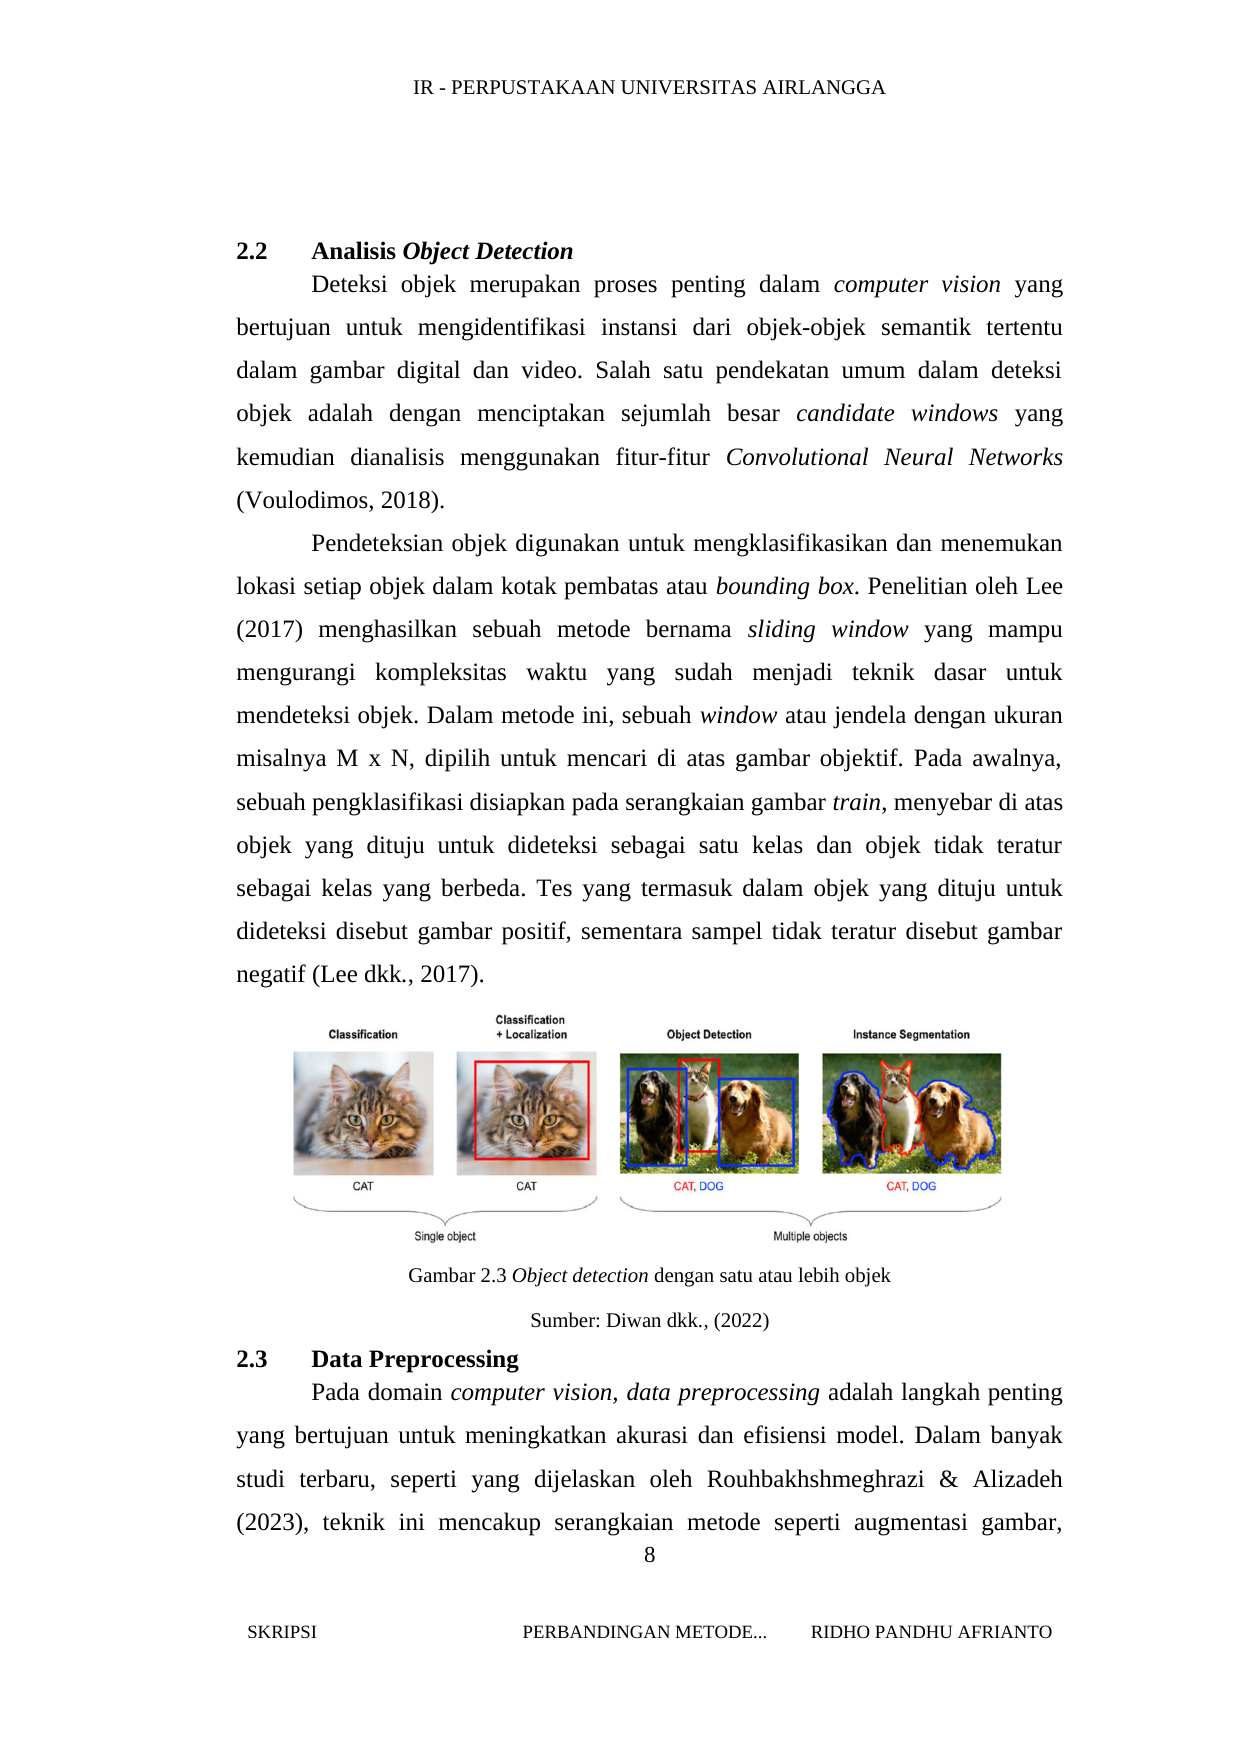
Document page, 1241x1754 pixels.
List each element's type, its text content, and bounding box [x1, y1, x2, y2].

subtitle 2.2 Analisis Object Detection [236, 236, 1063, 265]
text Sumber: Diwan dkk., (2022) [236, 1308, 1063, 1332]
text Pendeteksian objek digunakan untuk mengklasifikasikan dan menemukan lokasi setiap objek dalam kotak pembatas atau bounding box. Penelitian oleh Lee (2017) menghasilkan sebuah metode bernama sliding window yang mampu mengurangi kompleksitas waktu yang sudah menjadi teknik dasar untuk mendeteksi objek. Dalam metode ini, sebuah window atau jendela dengan ukuran misalnya M x N, dipilih untuk mencari di atas gambar objektif. Pada awalnya, sebuah pengklasifikasi disiapkan pada serangkaian gambar train, menyebar di atas objek yang dituju untuk dideteksi sebagai satu kelas dan objek tidak teratur sebagai kelas yang berbeda. Tes yang termasuk dalam objek yang dituju untuk dideteksi disebut gambar positif, sementara sampel tidak teratur disebut gambar negatif (Lee dkk., 2017). [236, 528, 1063, 988]
picture [271, 1002, 1028, 1251]
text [236, 1377, 1063, 1536]
subtitle 2.3 Data Preprocessing [236, 1344, 1063, 1373]
text Deteksi objek merupakan proses penting dalam computer vision yang bertujuan untuk mengidentifikasi instansi dari objek-objek semantik tertentu dalam gambar digital dan video. Salah satu pendekatan umum dalam deteksi objek adalah dengan menciptakan sejumlah besar candidate windows yang kemudian dianalisis menggunakan fitur-fitur Convolutional Neural Networks (Voulodimos, 2018). [236, 269, 1063, 513]
text Gambar 2.1 Object detection dengan satu atau lebih objek [236, 1263, 1063, 1287]
